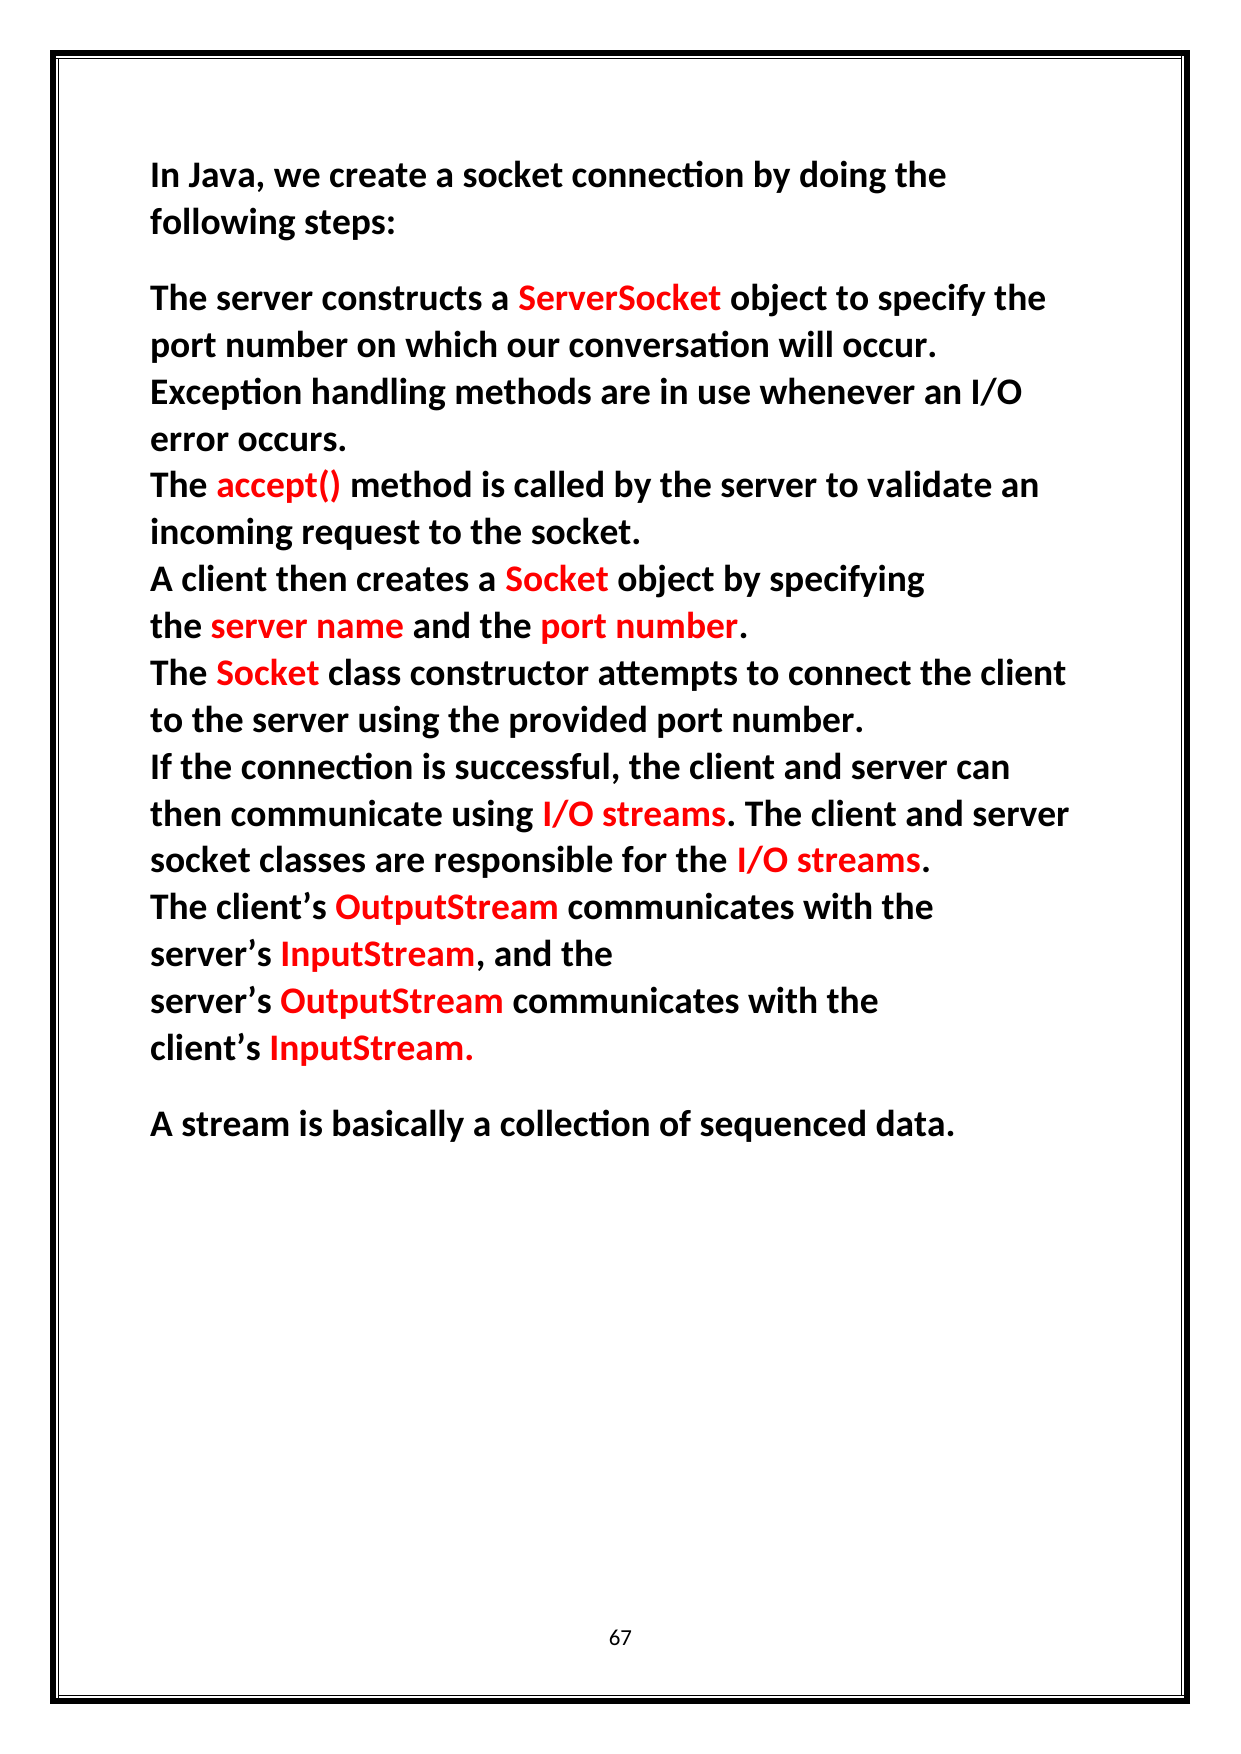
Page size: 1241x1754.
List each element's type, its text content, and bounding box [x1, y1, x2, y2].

text The server constructs a ServerSocket object to specify the port number on which our conversation will occur. Exception handling methods are in use whenever an I/O error occurs. [150, 273, 1090, 460]
text If the connection is successful, the client and server can then communicate using I/O streams. The client and server socket classes are responsible for the I/O streams. [150, 742, 1090, 882]
text The Socket class constructor attempts to connect the client to the server using the provided port number. [150, 648, 1090, 742]
text A client then creates a Socket object by specifying the server name and the port number. [150, 554, 1090, 648]
text A stream is basically a collection of sequenced data. [150, 1099, 1090, 1146]
text In Java, we create a socket connection by doing the following steps: [150, 150, 1090, 244]
text The client’s OutputStream communicates with the server’s InputStream, and the server’s OutputStream communicates with the client’s InputStream. [150, 882, 1090, 1070]
text The accept() method is called by the server to validate an incoming request to the socket. [150, 460, 1090, 554]
